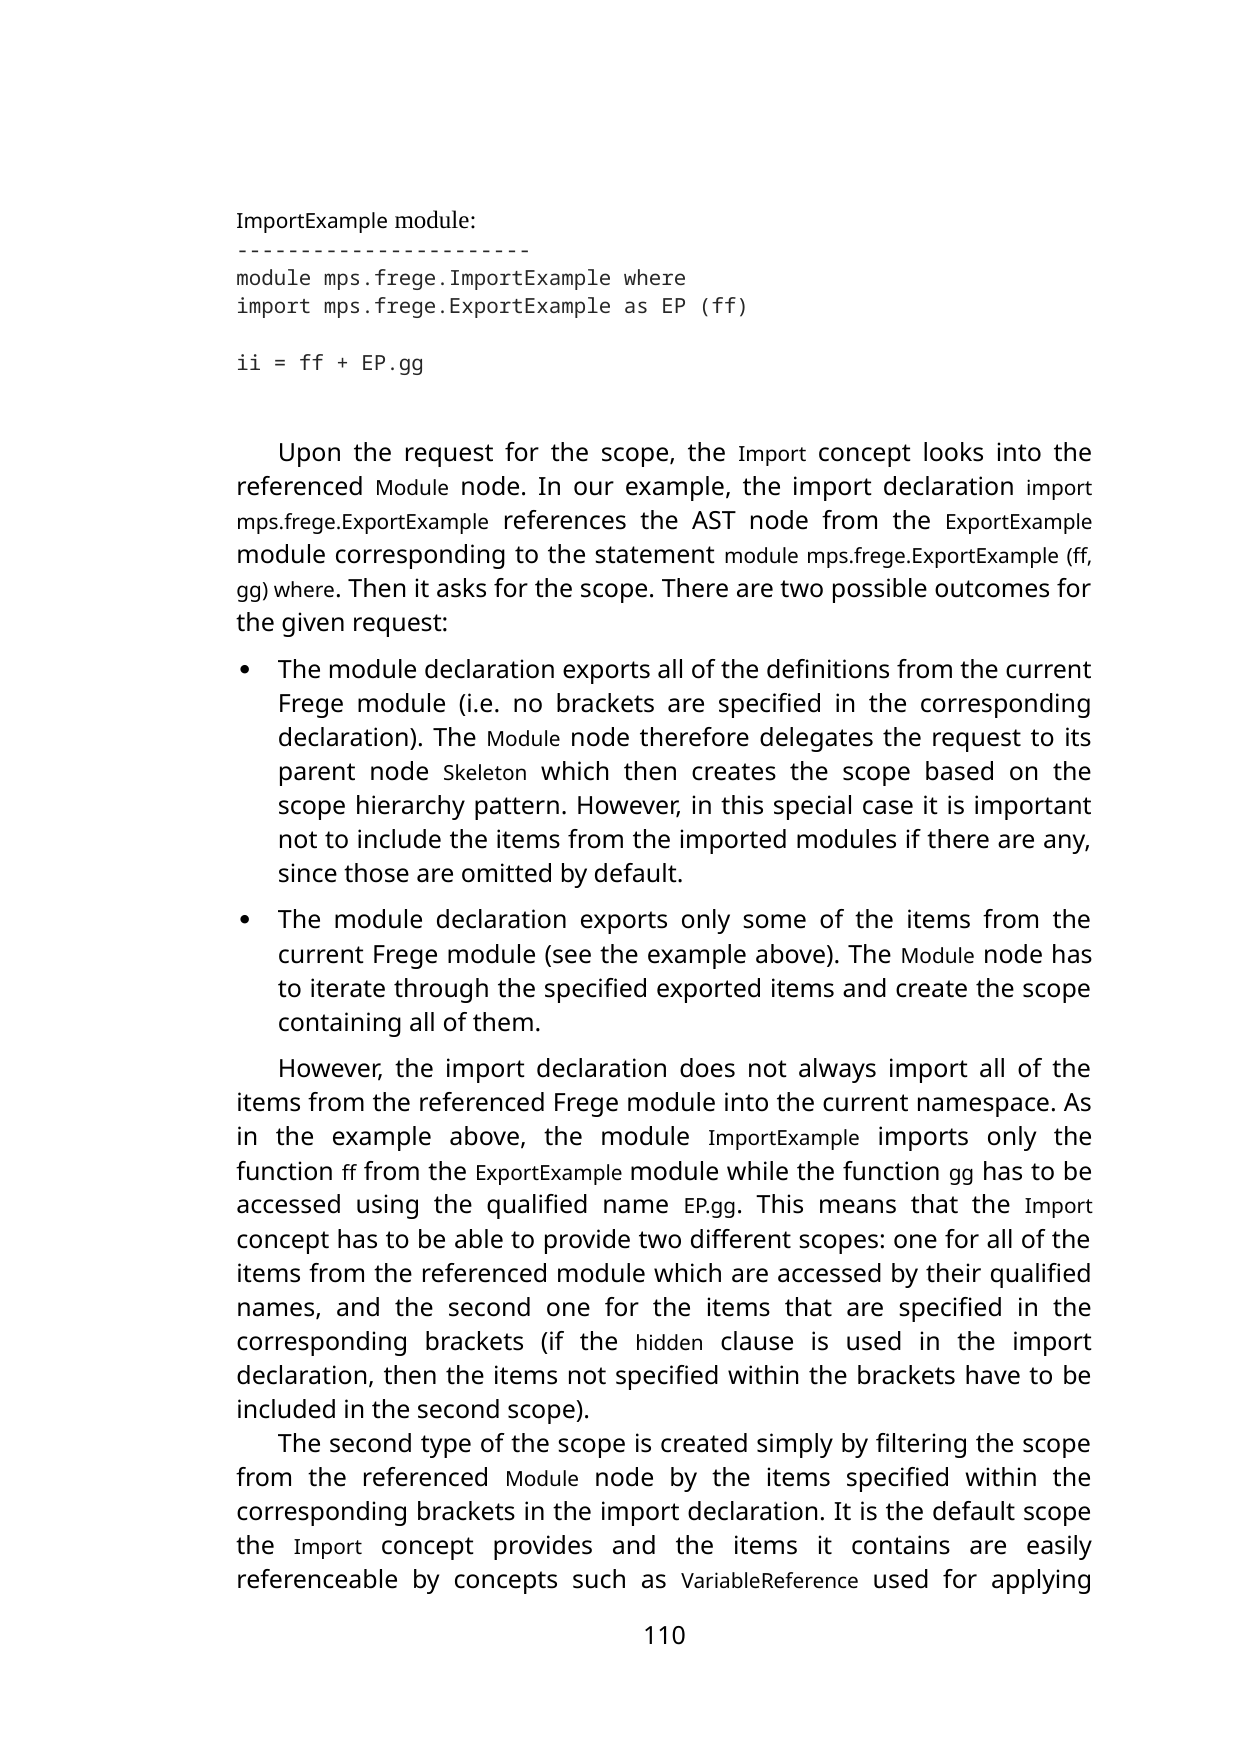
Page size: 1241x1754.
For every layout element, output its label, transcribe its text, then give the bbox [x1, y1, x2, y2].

text The module declaration exports only some of the items from the current Frege module (see the example above). The Module node has to iterate through the specified exported items and create the scope containing all of them. [240, 902, 1092, 1038]
text However, the import declaration does not always import all of the items from the referenced Frege module into the current namespace. As in the example above, the module ImportExample imports only the function ff from the ExportExample module while the function gg has to be accessed using the qualified name EP.gg. This means that the Import concept has to be able to provide two different scopes: one for all of the items from the referenced module which are accessed by their qualified names, and the second one for the items that are specified in the corresponding brackets (if the hidden clause is used in the import declaration, then the items not specified within the brackets have to be included in the second scope). [236, 1051, 1092, 1426]
text ImportExample module: [236, 205, 1092, 235]
text ii = ff + EP.gg [236, 348, 1092, 377]
text Upon the request for the scope, the Import concept looks into the referenced Module node. In our example, the import declaration import mps.frege.ExportExample references the AST node from the ExportExample module corresponding to the statement module mps.frege.ExportExample (ff, gg) where. Then it asks for the scope. There are two possible outcomes for the given request: [236, 434, 1092, 639]
text The module declaration exports all of the definitions from the current Frege module (i.e. no brackets are specified in the corresponding declaration). The Module node therefore delegates the request to its parent node Skeleton which then creates the scope based on the scope hierarchy pattern. However, in this special case it is important not to include the items from the imported modules if there are any, since those are omitted by default. [240, 651, 1092, 890]
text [236, 1426, 1092, 1596]
text module mps.frege.ImportExample where [236, 263, 1092, 292]
text import mps.frege.ExportExample as EP (ff) [236, 292, 1092, 320]
